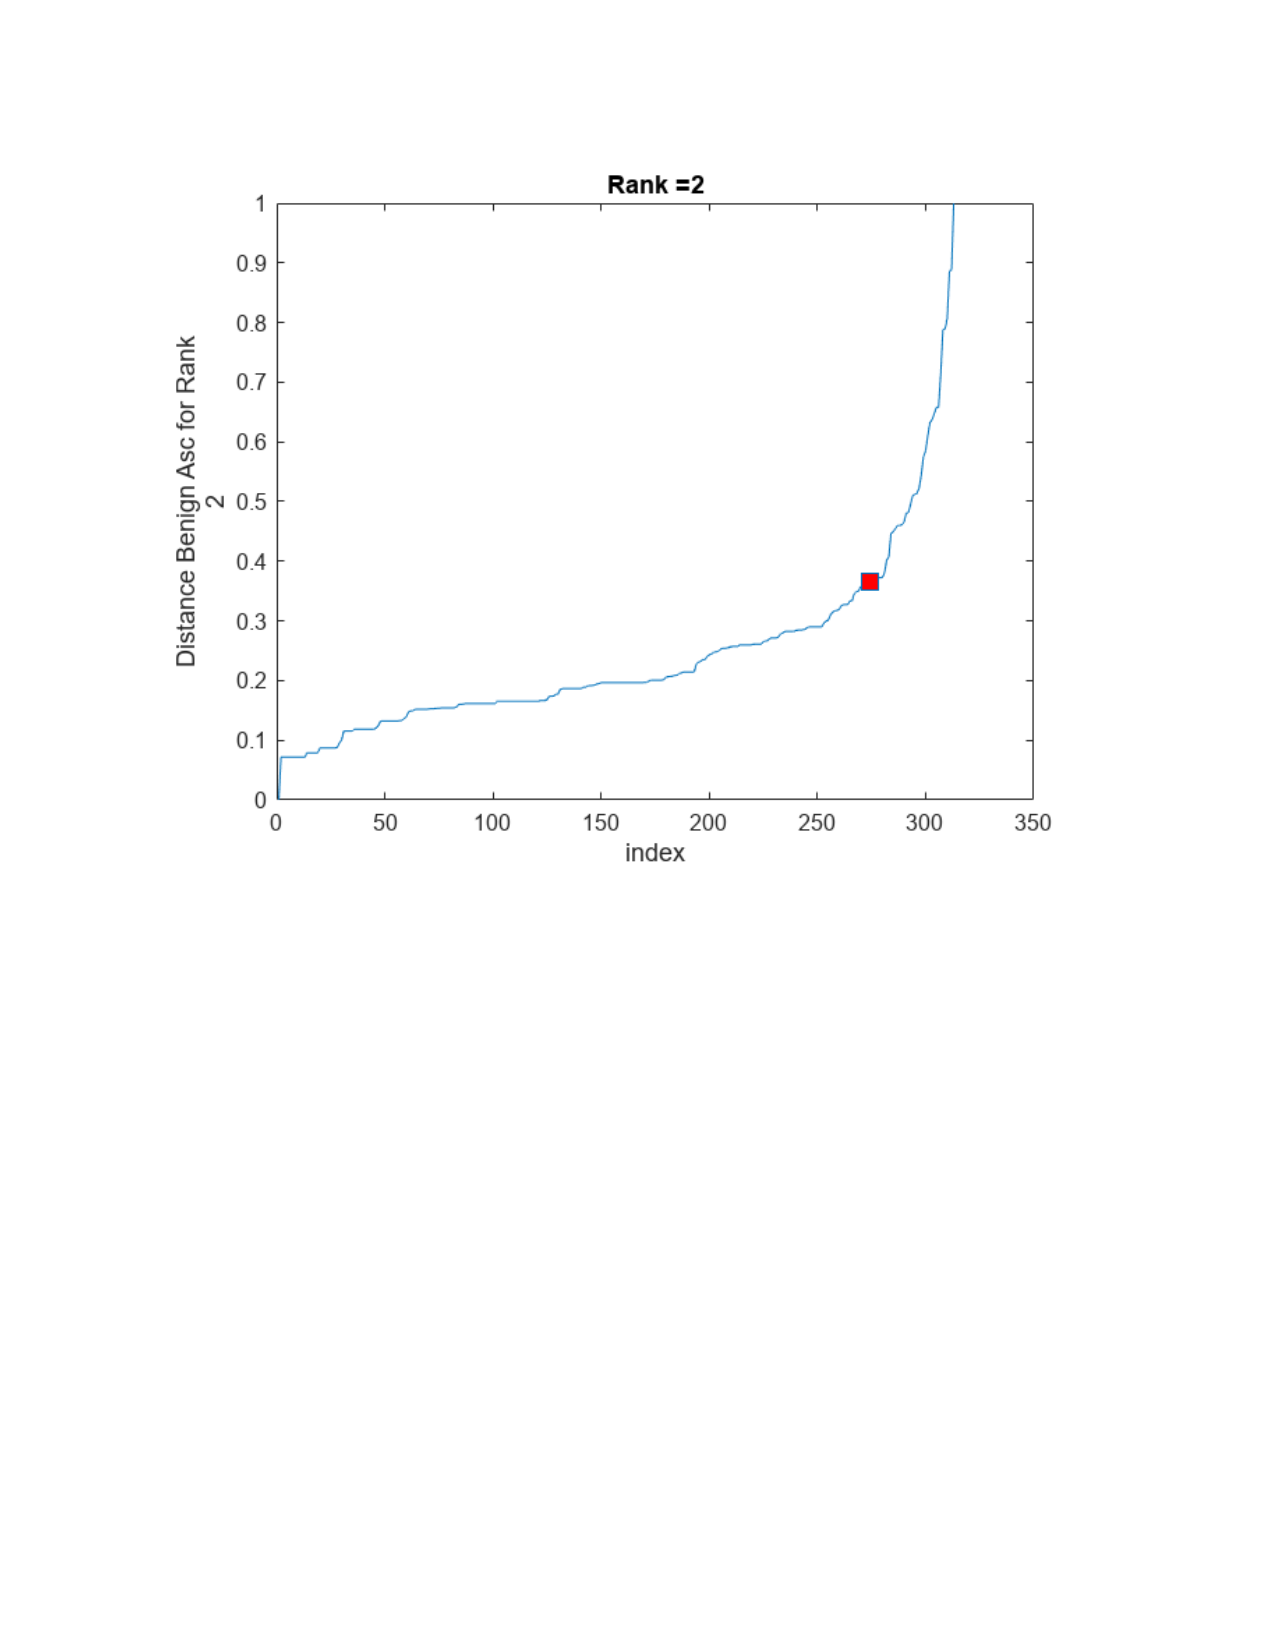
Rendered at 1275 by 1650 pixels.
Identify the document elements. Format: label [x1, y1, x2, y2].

picture [150, 150, 1125, 881]
